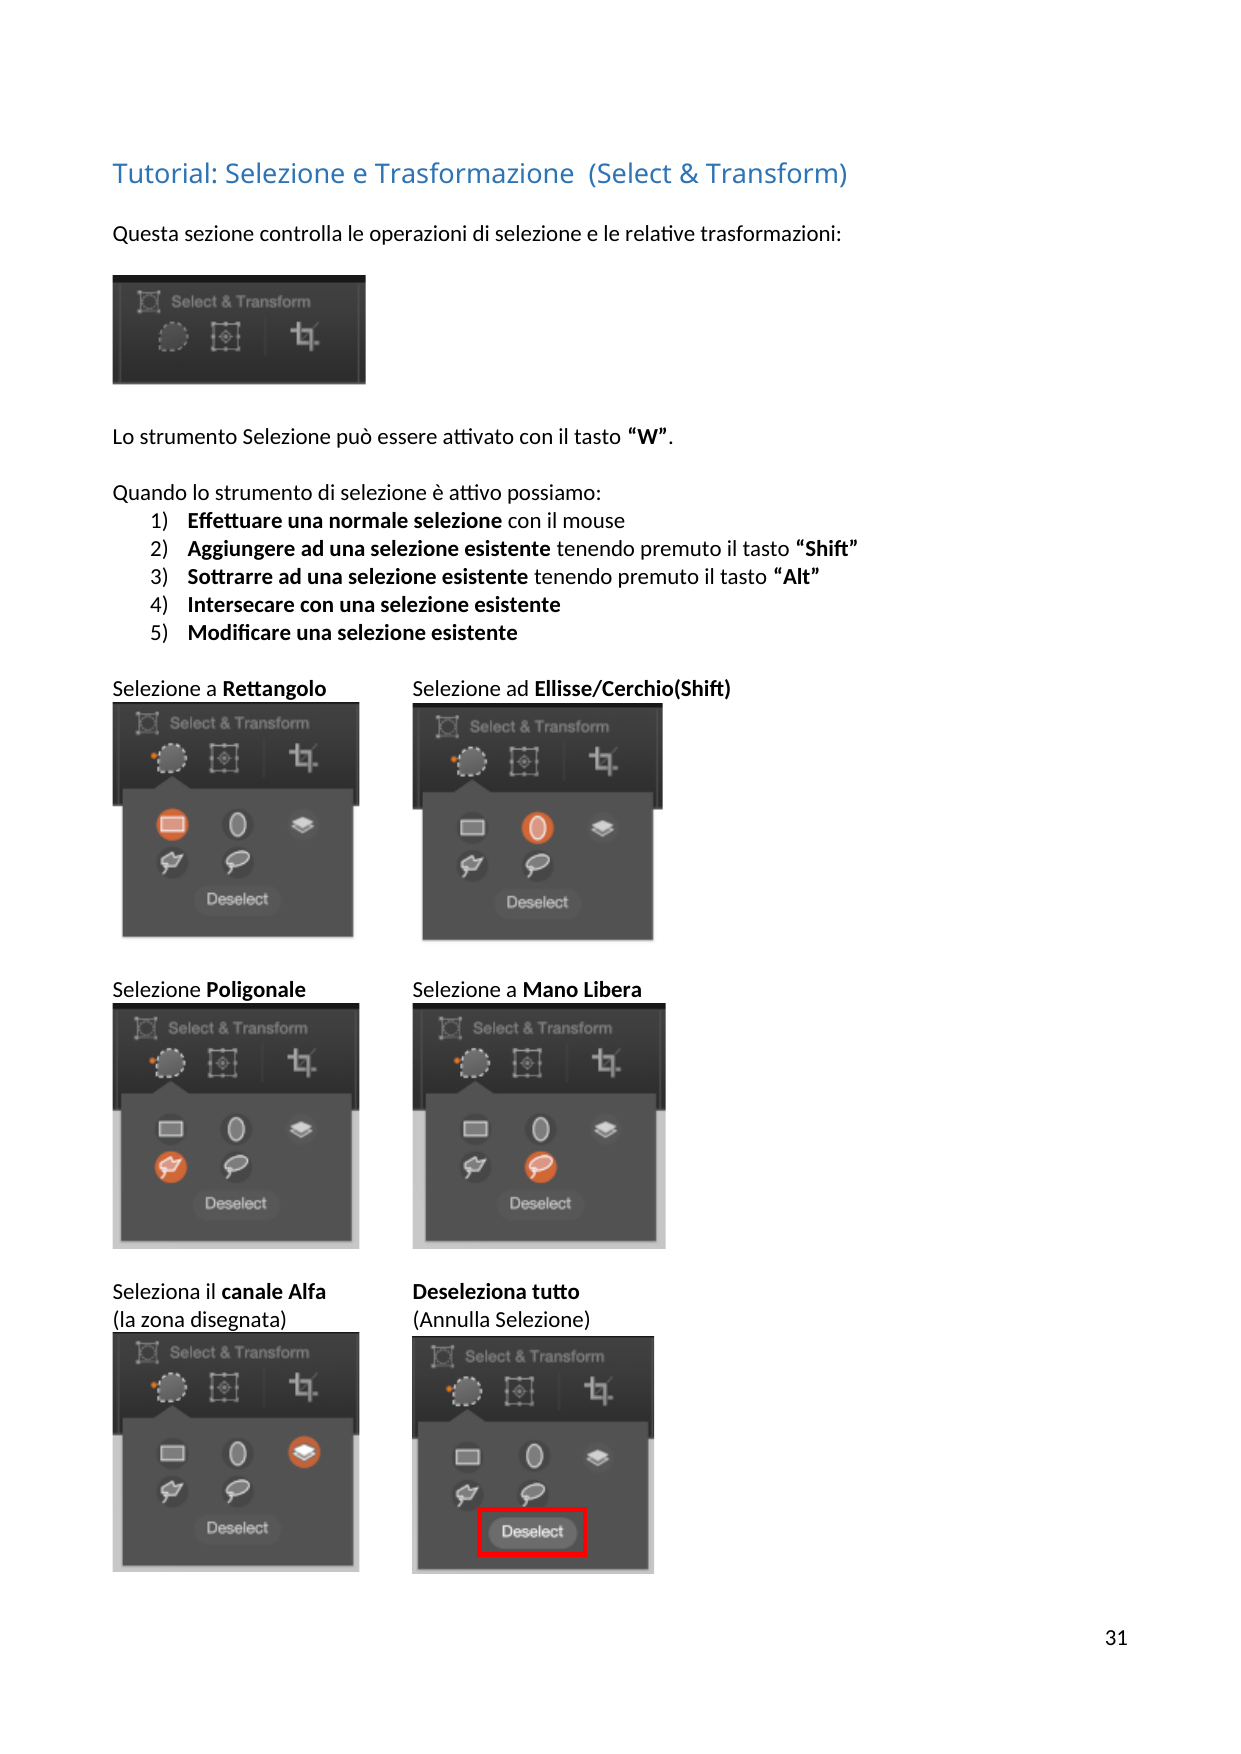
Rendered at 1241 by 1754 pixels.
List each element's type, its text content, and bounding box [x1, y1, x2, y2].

text (la zona disegnata) (Annulla Selezione) [112, 1305, 1128, 1333]
picture [112, 702, 360, 948]
subtitle Tutorial: Selezione e Trasformazione (Select & Transform) [112, 154, 1128, 191]
text Quando lo strumento di selezione è attivo possiamo: [112, 478, 1128, 506]
list Modificare una selezione esistente [150, 618, 1128, 646]
text Questa sezione controlla le operazioni di selezione e le relative trasformazioni: [112, 219, 1128, 247]
picture [112, 1332, 360, 1572]
list Effettuare una normale selezione con il mouse [150, 506, 1128, 534]
text Selezione Poligonale Selezione a Mano Libera [112, 975, 1128, 1003]
picture [412, 1336, 655, 1574]
list Aggiungere ad una selezione esistente tenendo premuto il tasto “Shift” [150, 534, 1128, 562]
text Selezione a Rettangolo Selezione ad Ellisse/Cerchio(Shift) [112, 674, 1128, 702]
text Seleziona il canale Alfa Deseleziona tutto [112, 1277, 1128, 1305]
list Intersecare con una selezione esistente [150, 590, 1128, 618]
picture [112, 1003, 360, 1249]
picture [412, 703, 663, 948]
text Lo strumento Selezione può essere attivato con il tasto “W”. [112, 422, 1128, 450]
picture [412, 1003, 666, 1249]
list Sottrarre ad una selezione esistente tenendo premuto il tasto “Alt” [150, 562, 1128, 590]
picture [112, 275, 366, 394]
